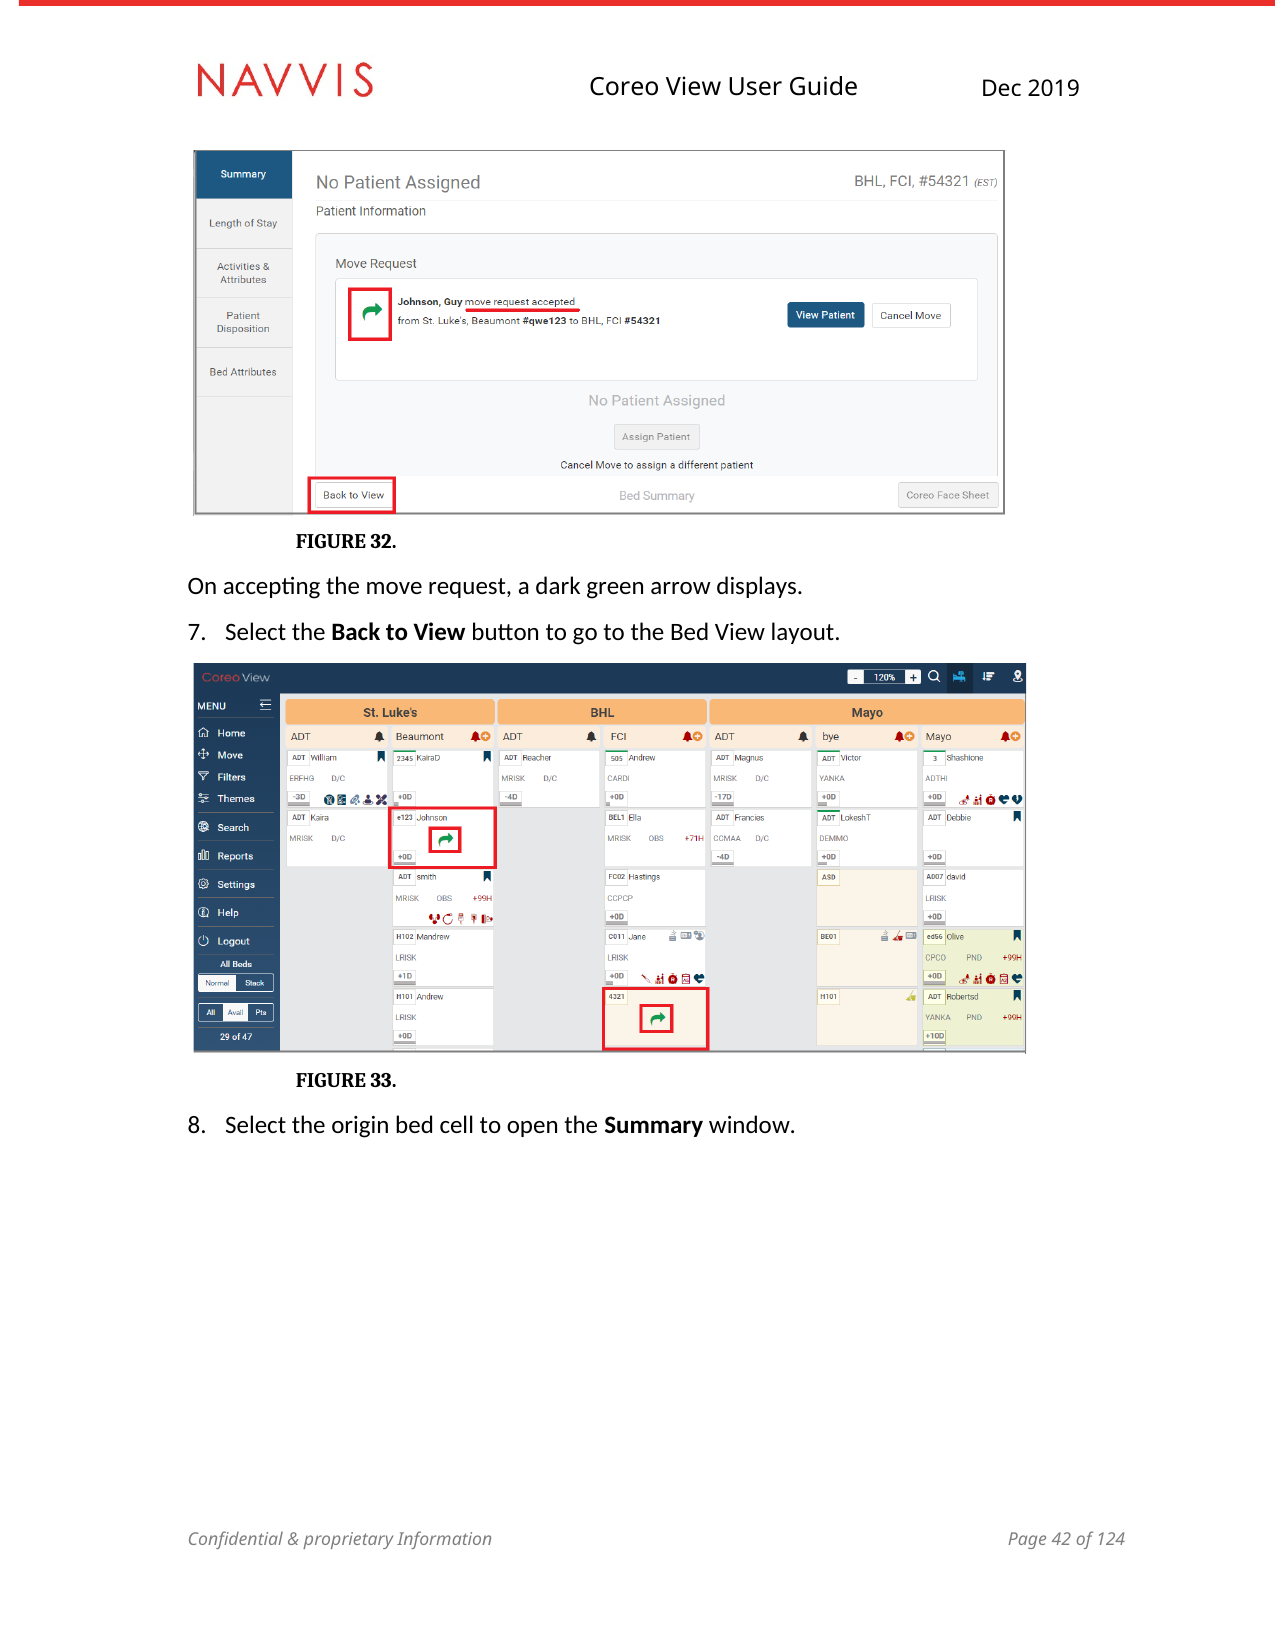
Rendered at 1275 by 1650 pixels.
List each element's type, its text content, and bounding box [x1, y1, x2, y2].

picture [187, 55, 383, 104]
picture [193, 150, 1008, 516]
list Select the origin bed cell to open the Summary window. [187, 1109, 1087, 1140]
picture [193, 663, 1027, 1054]
list Select the Back to View button to go to the Bed View layout. [187, 616, 1087, 647]
text On accepting the move request, a dark green arrow displays. [187, 570, 1087, 601]
